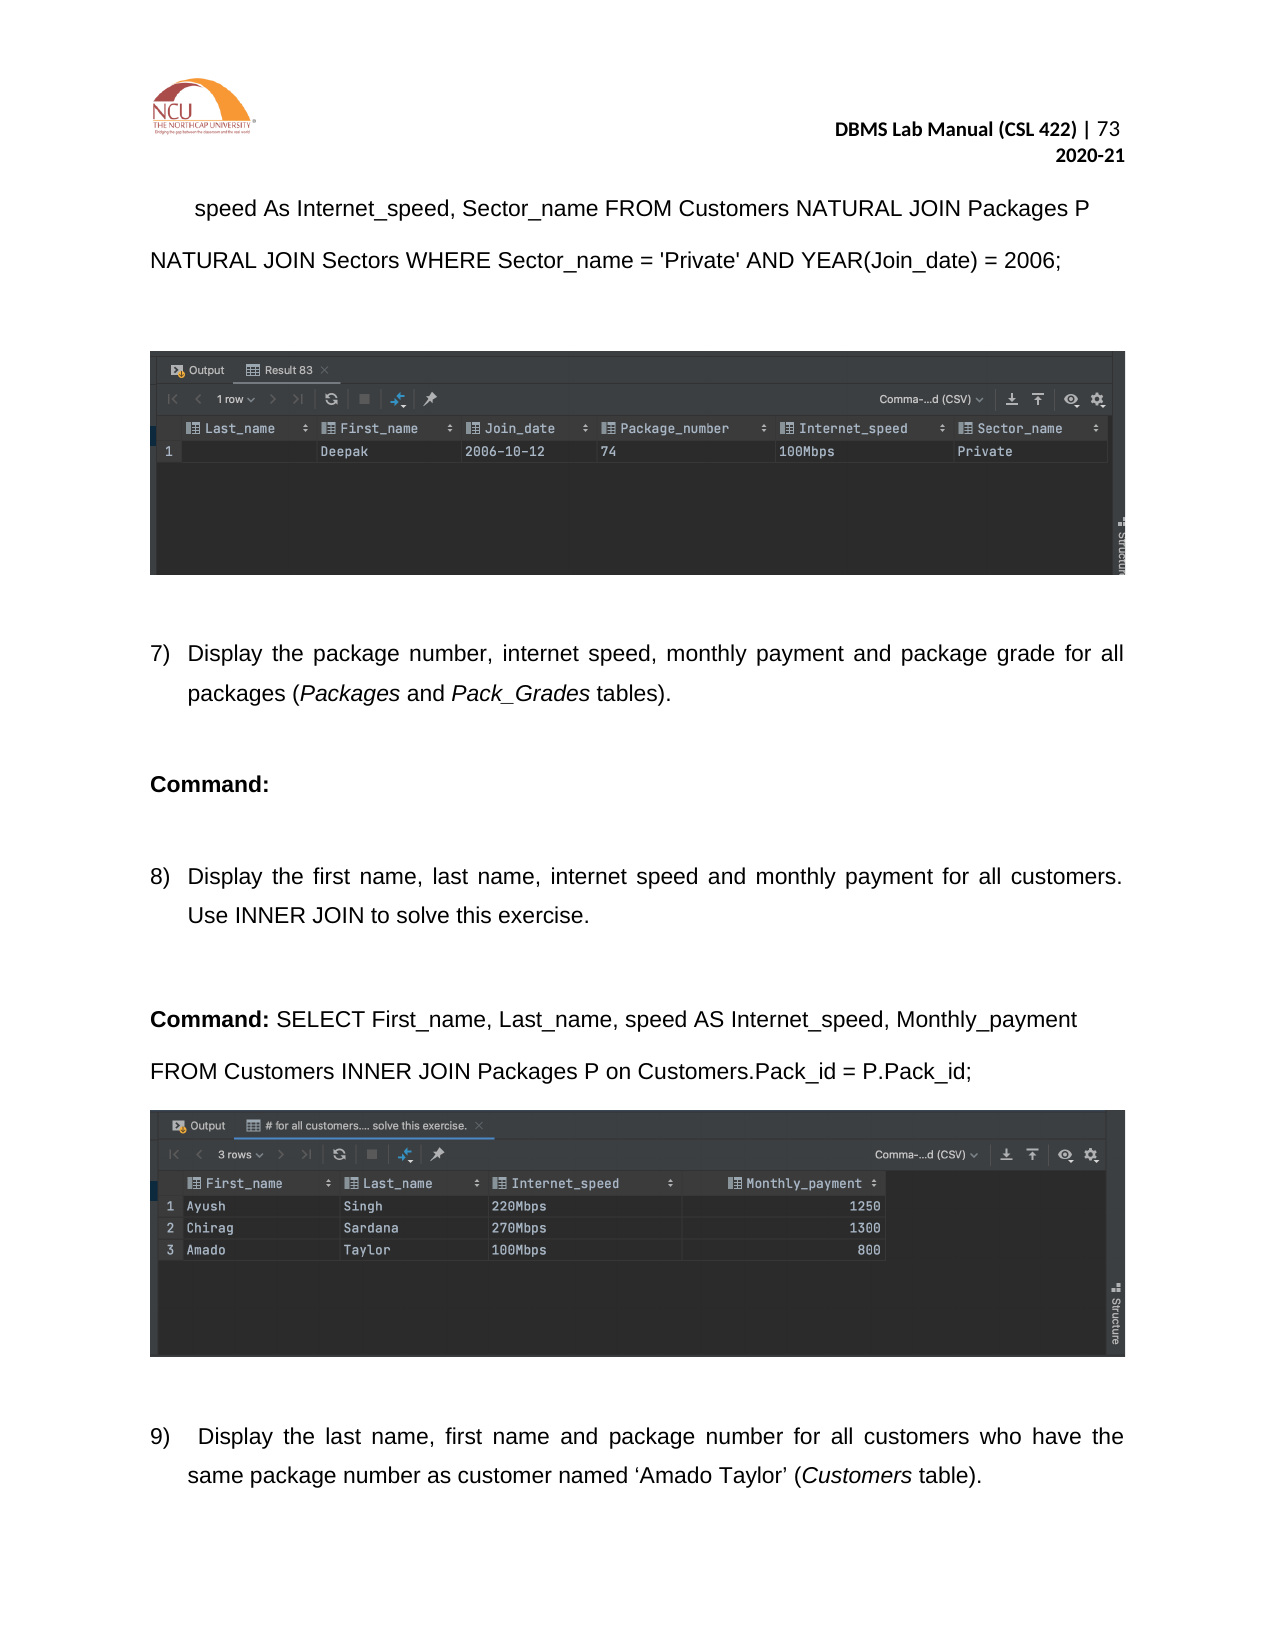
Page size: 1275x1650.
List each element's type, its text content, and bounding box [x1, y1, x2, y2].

list Display the first name, last name, internet speed and monthly payment for all customers. Use INNER JOIN to solve this exercise. [150, 863, 1124, 928]
text Command: SELECT First_name, Last_name, speed AS Internet_speed, Monthly_payment [150, 1006, 1124, 1032]
picture [150, 1110, 1125, 1357]
text Command: [150, 771, 1124, 797]
list Display the package number, internet speed, monthly payment and package grade for all packages (Packages and Pack_Grades tables). [150, 640, 1124, 706]
picture [150, 351, 1125, 575]
picture [150, 75, 257, 136]
list Display the last name, first name and package number for all customers who have the same package number as customer named ‘Amado Taylor’ (Customers table). [150, 1423, 1124, 1489]
text FROM Customers INNER JOIN Packages P on Customers.Pack_id = P.Pack_id; [150, 1058, 1124, 1084]
text speed As Internet_speed, Sector_name FROM Customers NATURAL JOIN Packages P [150, 195, 1124, 222]
text NATURAL JOIN Sectors WHERE Sector_name = 'Private' AND YEAR(Join_date) = 2006; [150, 247, 1124, 273]
